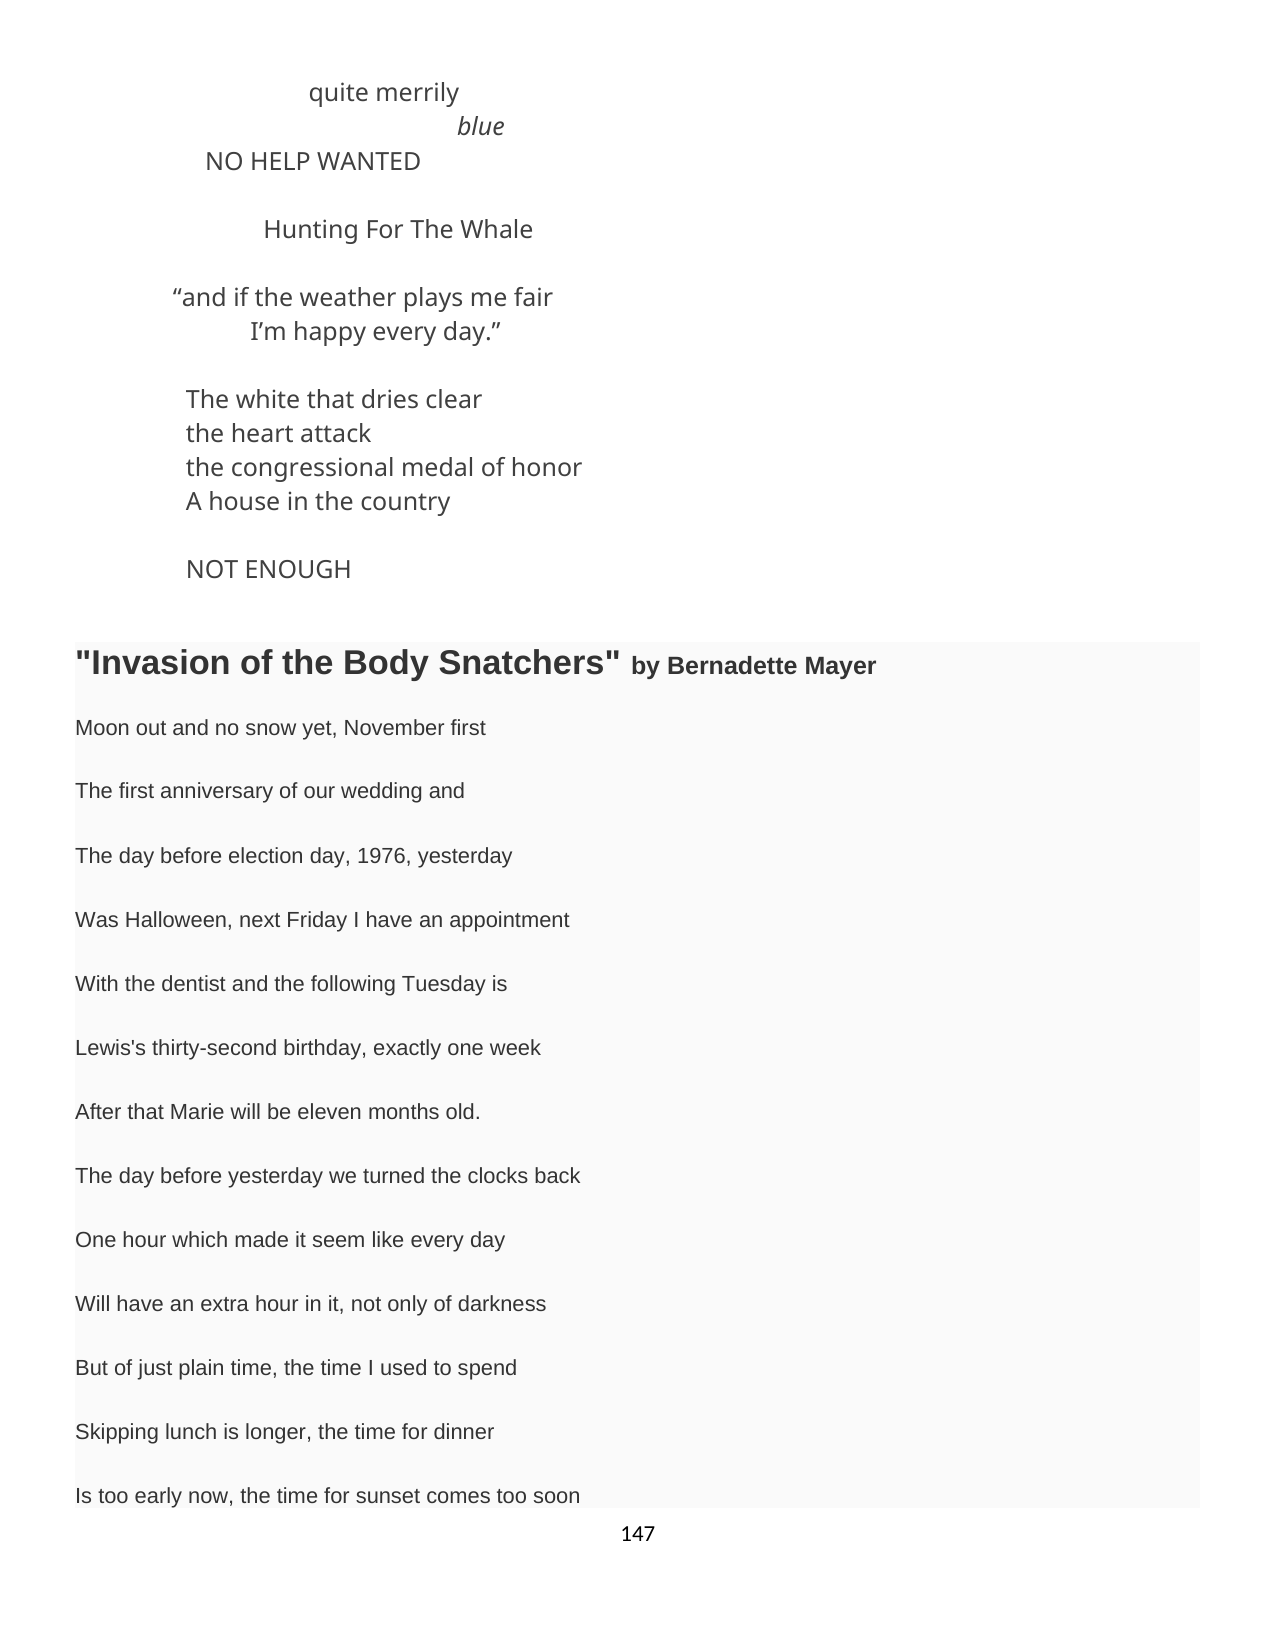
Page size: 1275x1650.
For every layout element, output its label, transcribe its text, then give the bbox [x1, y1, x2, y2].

text NO HELP WANTED [50, 143, 1200, 177]
text Moon out and no snow yet, November first [75, 707, 1200, 739]
text Will have an extra hour in it, not only of darkness [75, 1283, 1200, 1316]
text Is too early now, the time for sunset comes too soon [75, 1476, 1200, 1508]
text the congressional medal of honor [50, 450, 1200, 484]
text With the dentist and the following Tuesday is [75, 963, 1200, 996]
text “and if the weather plays me fair [50, 279, 1200, 313]
text The day before yesterday we turned the clocks back [75, 1155, 1200, 1188]
text After that Marie will be eleven months old. [75, 1091, 1200, 1124]
text The first anniversary of our wedding and [75, 771, 1200, 804]
text quite merrily [50, 75, 1200, 109]
text blue [50, 109, 1200, 143]
text A house in the country [50, 484, 1200, 518]
text Hunting For The Whale [50, 211, 1200, 245]
text One hour which made it seem like every day [75, 1219, 1200, 1252]
text Was Halloween, next Friday I have an appointment [75, 899, 1200, 932]
text the heart attack [50, 416, 1200, 450]
subtitle "Invasion of the Body Snatchers" by Bernadette Mayer [75, 642, 1200, 682]
text But of just plain time, the time I used to spend [75, 1347, 1200, 1380]
text NOT ENOUGH [50, 552, 1200, 586]
text Skipping lunch is longer, the time for dinner [75, 1411, 1200, 1444]
text The white that dries clear [50, 382, 1200, 416]
text I’m happy every day.” [50, 313, 1200, 347]
text The day before election day, 1976, yesterday [75, 835, 1200, 868]
text Lewis's thirty-second birthday, exactly one week [75, 1027, 1200, 1060]
